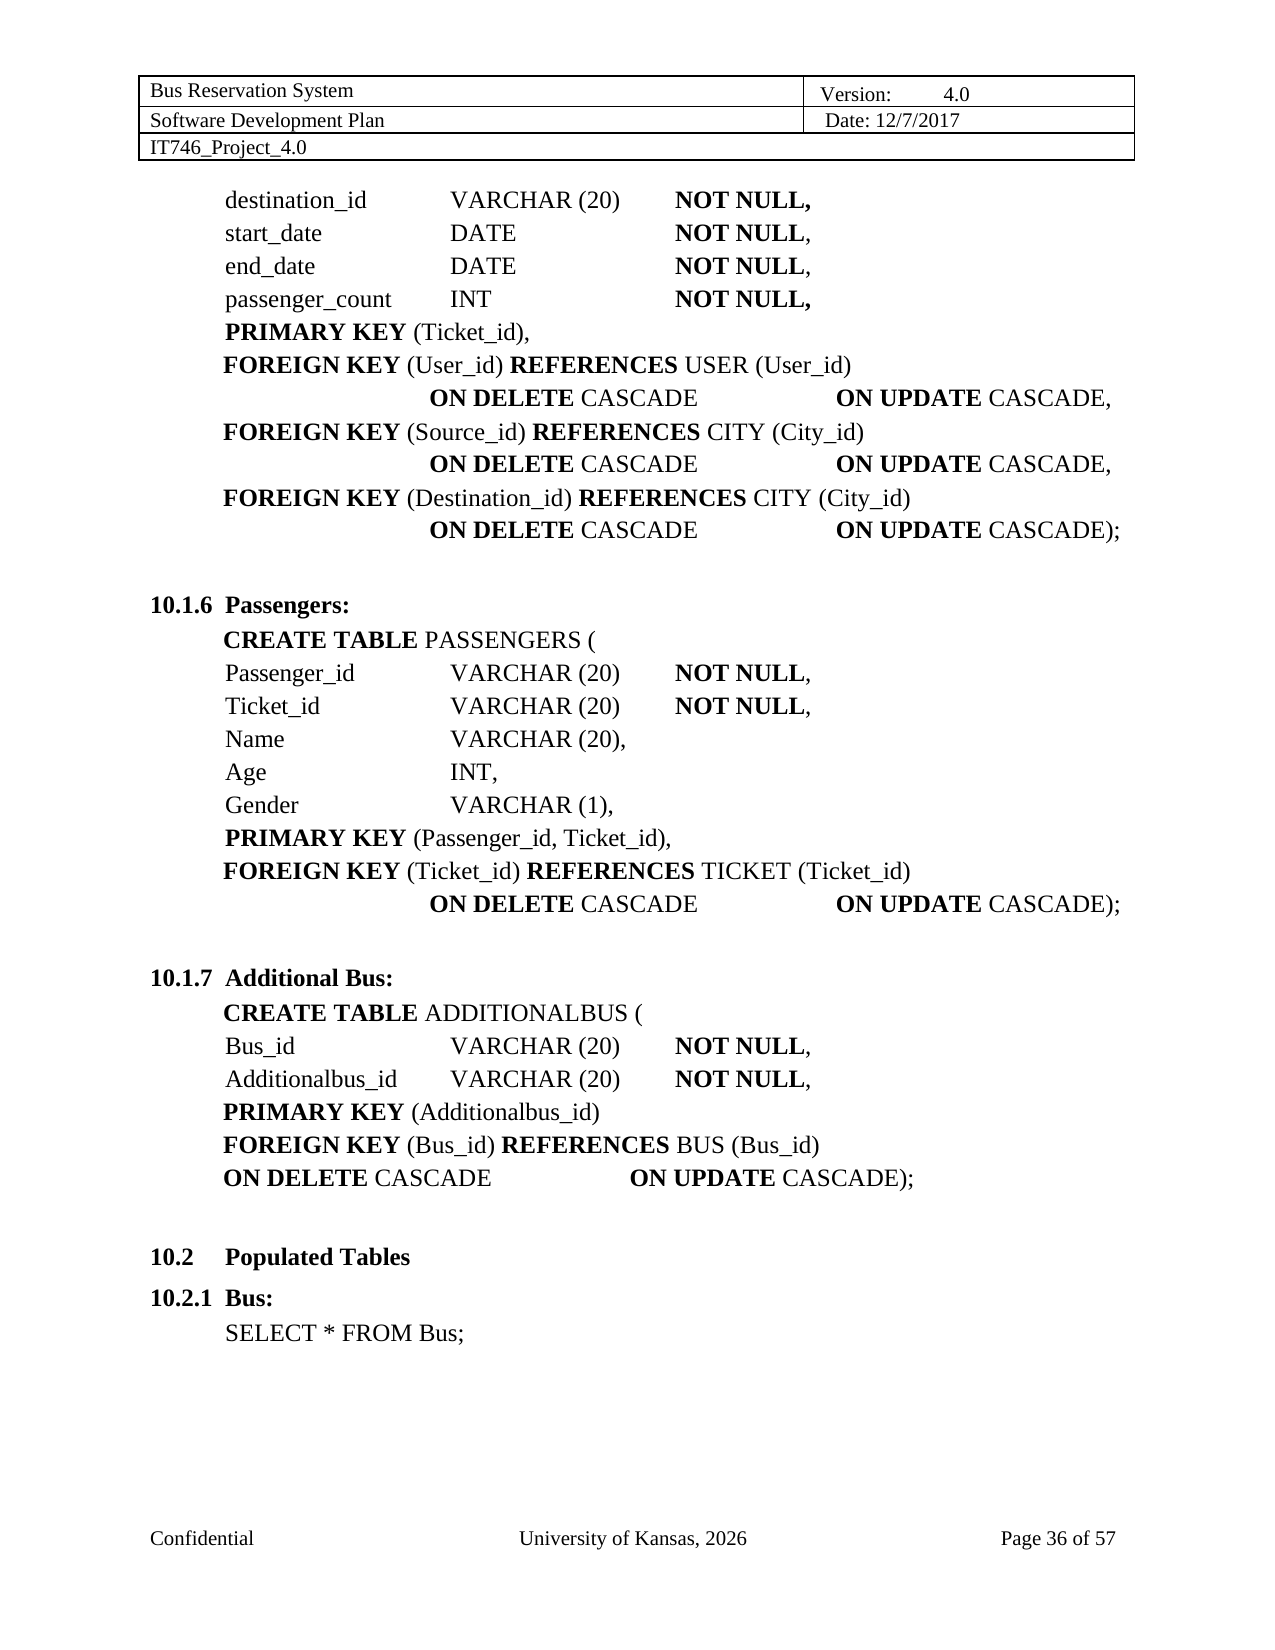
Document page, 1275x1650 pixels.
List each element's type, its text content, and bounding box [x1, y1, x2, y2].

text start_date DATE NOT NULL, [223, 218, 828, 247]
text FOREIGN KEY (Destination_id) REFERENCES CITY (City_id) [223, 483, 1125, 511]
subtitle Populated Tables [150, 1242, 1125, 1271]
text ON DELETE CASCADE ON UPDATE CASCADE, [429, 383, 1125, 412]
text Bus_id VARCHAR (20) NOT NULL, [223, 1031, 828, 1060]
text PRIMARY KEY (Additionalbus_id) [223, 1097, 1125, 1126]
text PRIMARY KEY (Passenger_id, Ticket_id), [223, 823, 828, 852]
text end_date DATE NOT NULL, [223, 251, 828, 280]
text FOREIGN KEY (Source_id) REFERENCES CITY (City_id) [223, 417, 1125, 445]
text Gender VARCHAR (1), [223, 790, 828, 819]
text PRIMARY KEY (Ticket_id), [223, 317, 828, 346]
list SELECT * FROM Bus; [225, 1318, 1125, 1347]
text Age INT, [223, 757, 828, 786]
text CREATE TABLE PASSENGERS ( [150, 625, 1125, 654]
text FOREIGN KEY (User_id) REFERENCES USER (User_id) [223, 351, 1125, 379]
subtitle Additional Bus: [150, 963, 1125, 992]
text passenger_count INT NOT NULL, [223, 284, 828, 313]
text Additionalbus_id VARCHAR (20) NOT NULL, [223, 1064, 828, 1093]
text CREATE TABLE ADDITIONALBUS ( [150, 998, 1125, 1027]
text Name VARCHAR (20), [223, 724, 828, 753]
text ON DELETE CASCADE ON UPDATE CASCADE); [223, 1163, 1125, 1192]
text FOREIGN KEY (Ticket_id) REFERENCES TICKET (Ticket_id) [223, 856, 1125, 885]
subtitle Passengers: [150, 590, 1125, 619]
text FOREIGN KEY (Bus_id) REFERENCES BUS (Bus_id) [223, 1130, 1125, 1159]
text ON DELETE CASCADE ON UPDATE CASCADE); [429, 516, 1125, 544]
text destination_id VARCHAR (20) NOT NULL, [223, 185, 828, 214]
text Ticket_id VARCHAR (20) NOT NULL, [223, 691, 828, 720]
text ON DELETE CASCADE ON UPDATE CASCADE); [429, 889, 1125, 918]
subtitle Bus: [150, 1283, 1125, 1312]
text Passenger_id VARCHAR (20) NOT NULL, [223, 658, 828, 687]
text ON DELETE CASCADE ON UPDATE CASCADE, [429, 449, 1125, 478]
